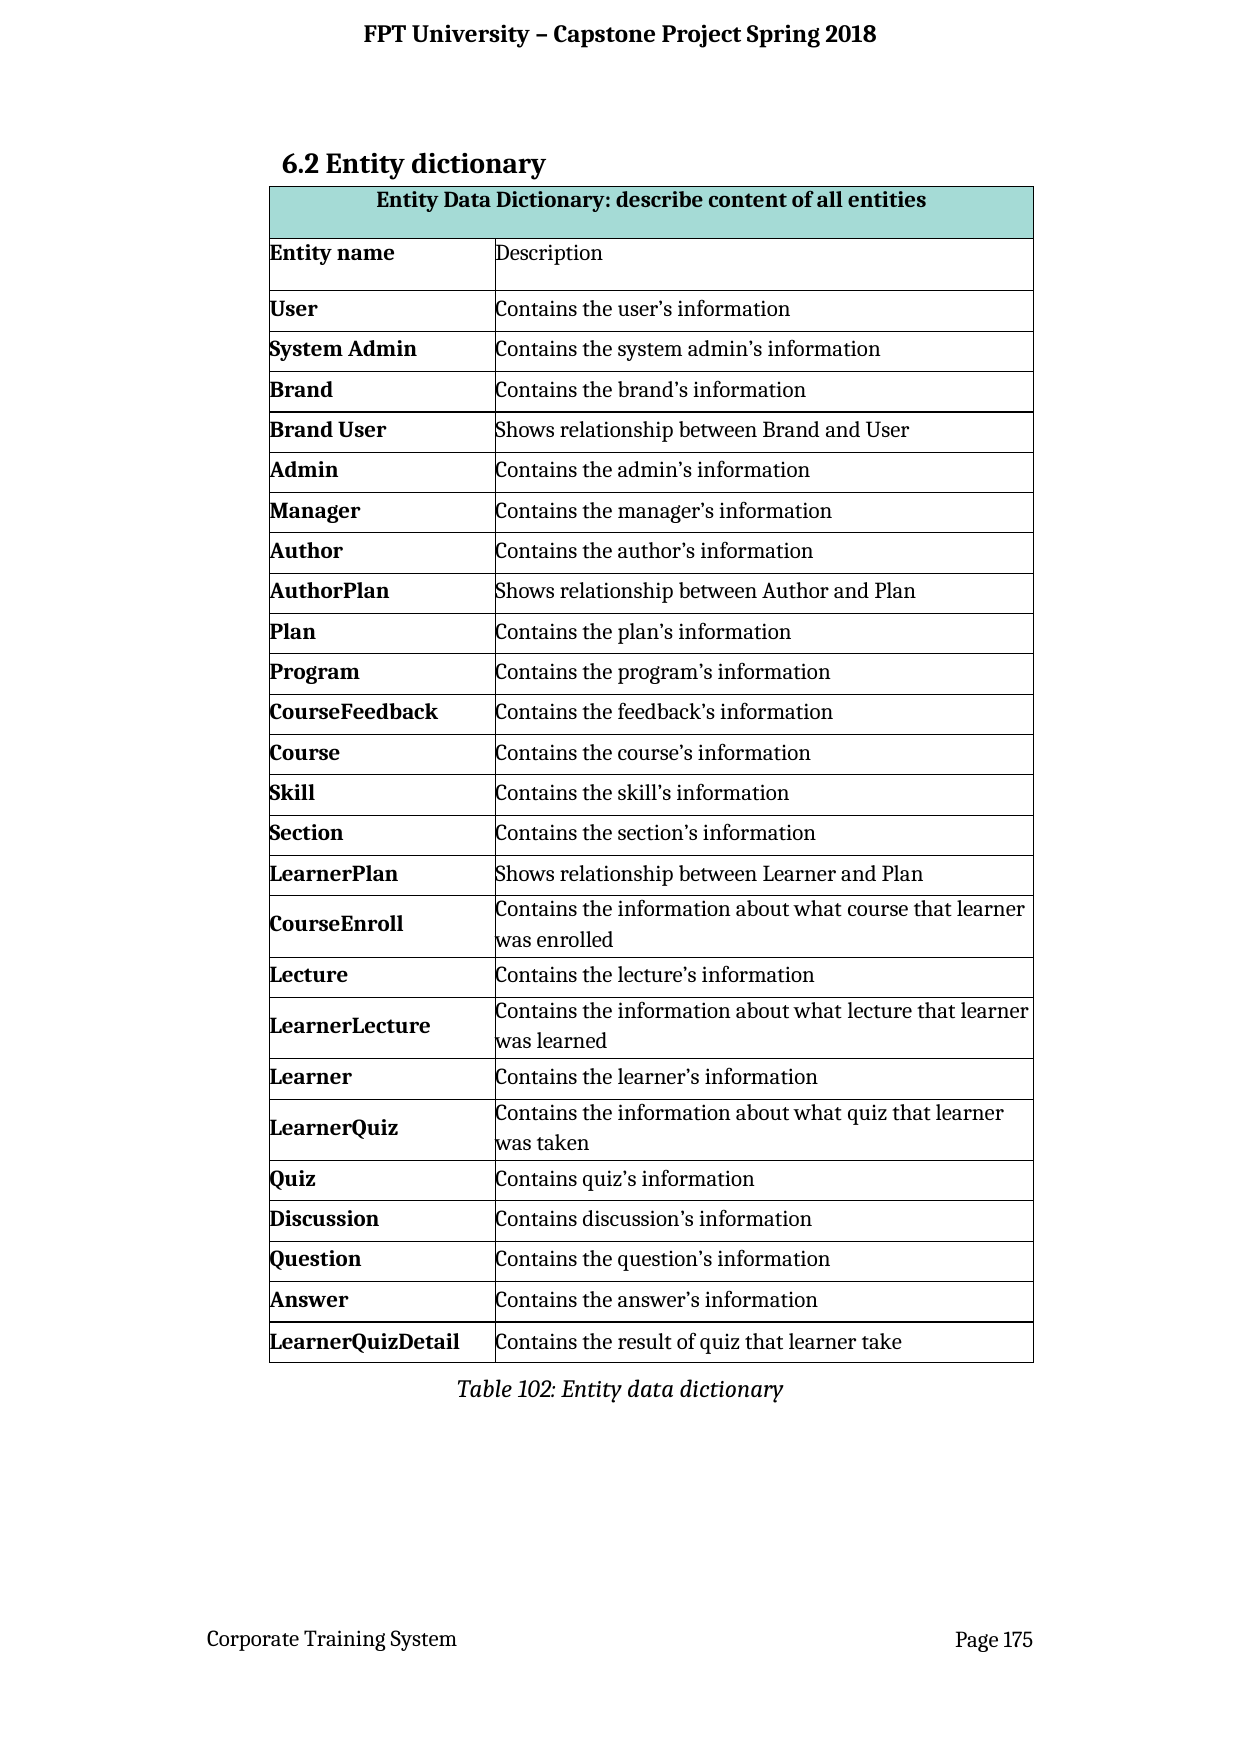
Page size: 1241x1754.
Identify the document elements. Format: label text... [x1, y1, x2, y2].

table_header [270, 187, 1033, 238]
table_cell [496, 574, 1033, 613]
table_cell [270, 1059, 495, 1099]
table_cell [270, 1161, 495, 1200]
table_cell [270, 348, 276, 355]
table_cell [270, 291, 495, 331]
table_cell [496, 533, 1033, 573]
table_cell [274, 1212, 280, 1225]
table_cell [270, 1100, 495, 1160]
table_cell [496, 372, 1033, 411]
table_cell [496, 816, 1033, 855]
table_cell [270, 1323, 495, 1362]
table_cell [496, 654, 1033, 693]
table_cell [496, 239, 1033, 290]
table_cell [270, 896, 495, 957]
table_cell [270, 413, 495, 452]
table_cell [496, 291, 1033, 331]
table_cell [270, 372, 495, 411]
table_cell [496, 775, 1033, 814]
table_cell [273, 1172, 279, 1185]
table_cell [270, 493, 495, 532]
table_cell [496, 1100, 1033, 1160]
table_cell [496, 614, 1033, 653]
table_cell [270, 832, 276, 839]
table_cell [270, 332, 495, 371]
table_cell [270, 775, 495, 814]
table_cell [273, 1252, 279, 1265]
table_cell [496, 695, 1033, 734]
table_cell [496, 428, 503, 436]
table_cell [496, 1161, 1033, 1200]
list Table 102: Entity data dictionary [207, 1375, 1033, 1404]
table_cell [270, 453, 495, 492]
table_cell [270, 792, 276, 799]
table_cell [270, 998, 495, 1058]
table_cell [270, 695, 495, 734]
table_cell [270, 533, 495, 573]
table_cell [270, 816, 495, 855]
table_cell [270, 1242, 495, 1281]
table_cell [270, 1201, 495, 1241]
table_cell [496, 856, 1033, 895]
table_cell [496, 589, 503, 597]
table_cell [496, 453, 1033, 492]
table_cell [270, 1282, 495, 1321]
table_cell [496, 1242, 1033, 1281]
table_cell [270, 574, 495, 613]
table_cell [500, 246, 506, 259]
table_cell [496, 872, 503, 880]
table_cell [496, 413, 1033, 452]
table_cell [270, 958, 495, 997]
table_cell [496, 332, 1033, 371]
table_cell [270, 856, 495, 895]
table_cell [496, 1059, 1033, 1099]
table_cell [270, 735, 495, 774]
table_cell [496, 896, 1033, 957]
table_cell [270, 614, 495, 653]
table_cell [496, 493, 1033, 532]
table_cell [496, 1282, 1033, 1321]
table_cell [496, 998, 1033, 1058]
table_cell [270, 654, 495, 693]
text 6.2 Entity dictionary [208, 148, 1033, 181]
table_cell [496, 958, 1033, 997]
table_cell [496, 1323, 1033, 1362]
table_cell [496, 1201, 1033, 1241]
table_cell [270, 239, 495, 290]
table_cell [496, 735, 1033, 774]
